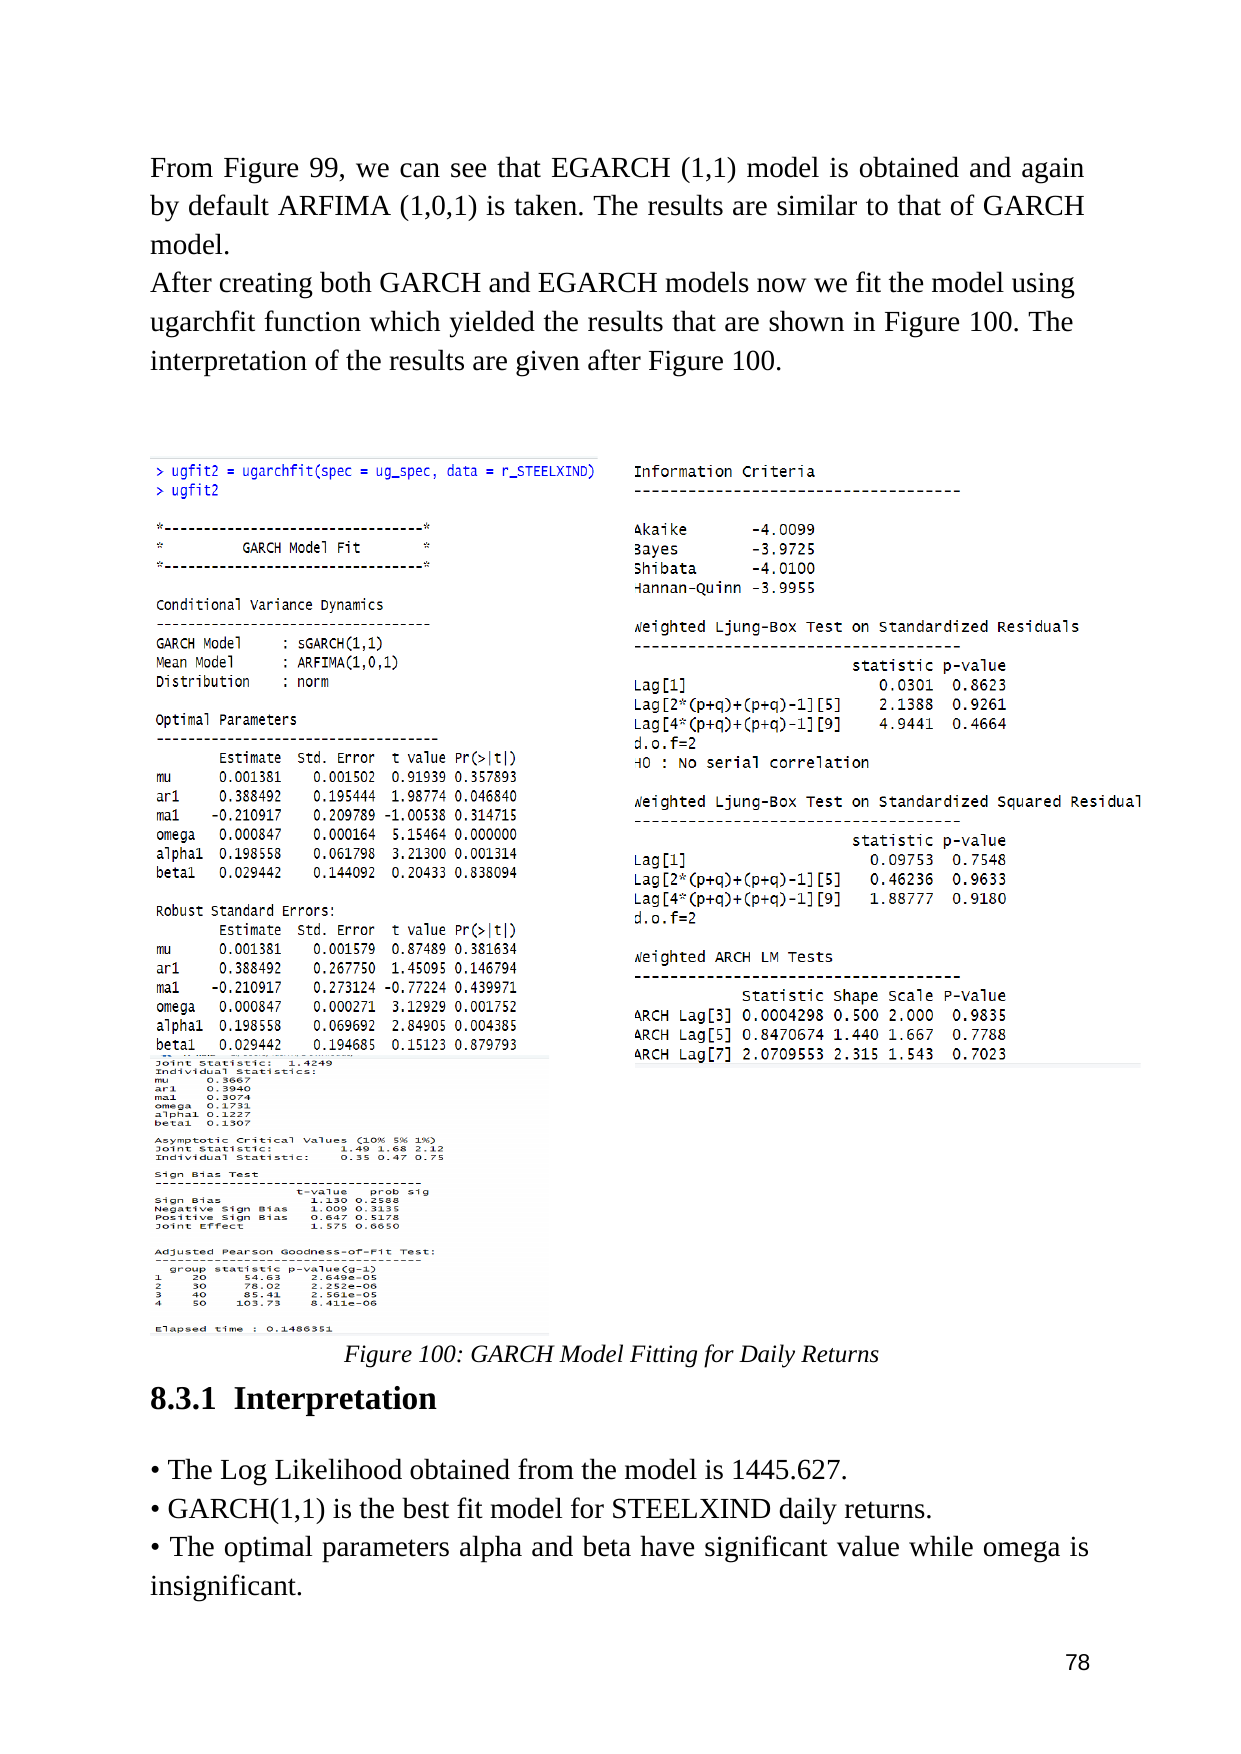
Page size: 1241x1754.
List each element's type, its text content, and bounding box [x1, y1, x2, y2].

subtitle 8.3.1 Interpretation [150, 1378, 1090, 1417]
picture [150, 1055, 550, 1336]
picture [635, 444, 1141, 1068]
text • GARCH(1,1) is the best fit model for STEELXIND daily returns. [150, 1491, 1090, 1524]
text From Figure 99, we can see that EGARCH (1,1) model is obtained and again by default ARFIMA (1,0,1) is taken. The results are similar to that of GARCH model. [150, 150, 1086, 261]
text Figure 100: GARCH Model Fitting for Daily Returns [150, 1339, 1076, 1368]
text • The Log Likelihood obtained from the model is 1445.627. [150, 1452, 1090, 1486]
picture [150, 456, 598, 1052]
text ugarchfit function which yielded the results that are shown in Figure 100. The interpretation of the results are given after Figure 100. [150, 304, 1076, 376]
text • The optimal parameters alpha and beta have significant value while omega is insignificant. [150, 1529, 1090, 1602]
text After creating both GARCH and EGARCH models now we fit the model using [150, 266, 1076, 299]
